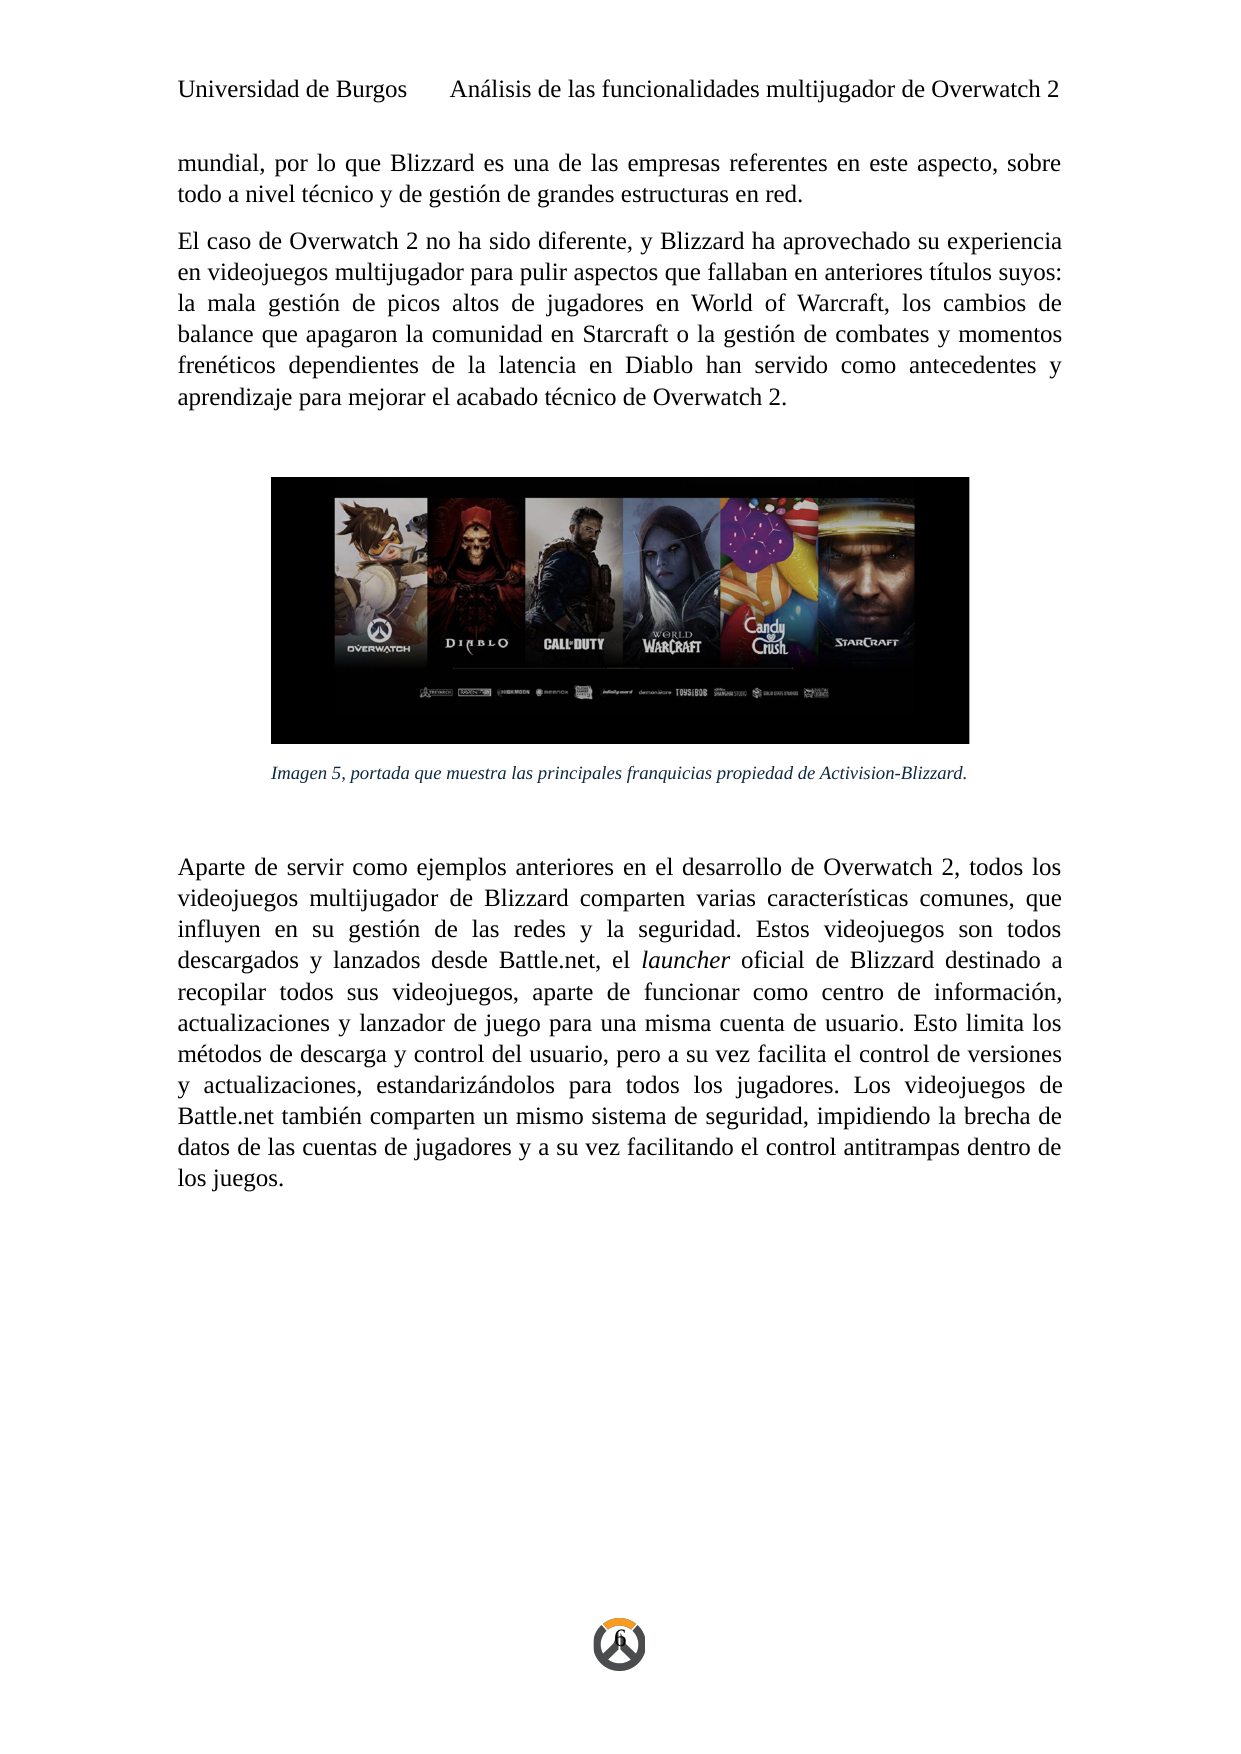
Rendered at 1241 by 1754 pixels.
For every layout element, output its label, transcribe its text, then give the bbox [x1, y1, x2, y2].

text Imagen 5, portada que muestra las principales franquicias propiedad de Activision-Blizzard. [177, 762, 1063, 784]
picture [593, 1618, 645, 1671]
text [177, 148, 1063, 207]
text El caso de Overwatch 2 no ha sido diferente, y Blizzard ha aprovechado su experiencia en videojuegos multijugador para pulir aspectos que fallaban en anteriores títulos suyos: la mala gestión de picos altos de jugadores en World of Warcraft, los cambios de balance que apagaron la comunidad en Starcraft o la gestión de combates y momentos frenéticos dependientes de la latencia en Diablo han servido como antecedentes y aprendizaje para mejorar el acabado técnico de Overwatch 2. [177, 226, 1063, 410]
text Aparte de servir como ejemplos anteriores en el desarrollo de Overwatch 2, todos los videojuegos multijugador de Blizzard comparten varias características comunes, que influyen en su gestión de las redes y la seguridad. Estos videojuegos son todos descargados y lanzados desde Battle.net, el launcher oficial de Blizzard destinado a recopilar todos sus videojuegos, aparte de funcionar como centro de información, actualizaciones y lanzador de juego para una misma cuenta de usuario. Esto limita los métodos de descarga y control del usuario, pero a su vez facilita el control de versiones y actualizaciones, estandarizándolos para todos los jugadores. Los videojuegos de Battle.net también comparten un mismo sistema de seguridad, impidiendo la brecha de datos de las cuentas de jugadores y a su vez facilitando el control antitrampas dentro de los juegos. [177, 852, 1063, 1192]
picture [271, 477, 970, 744]
